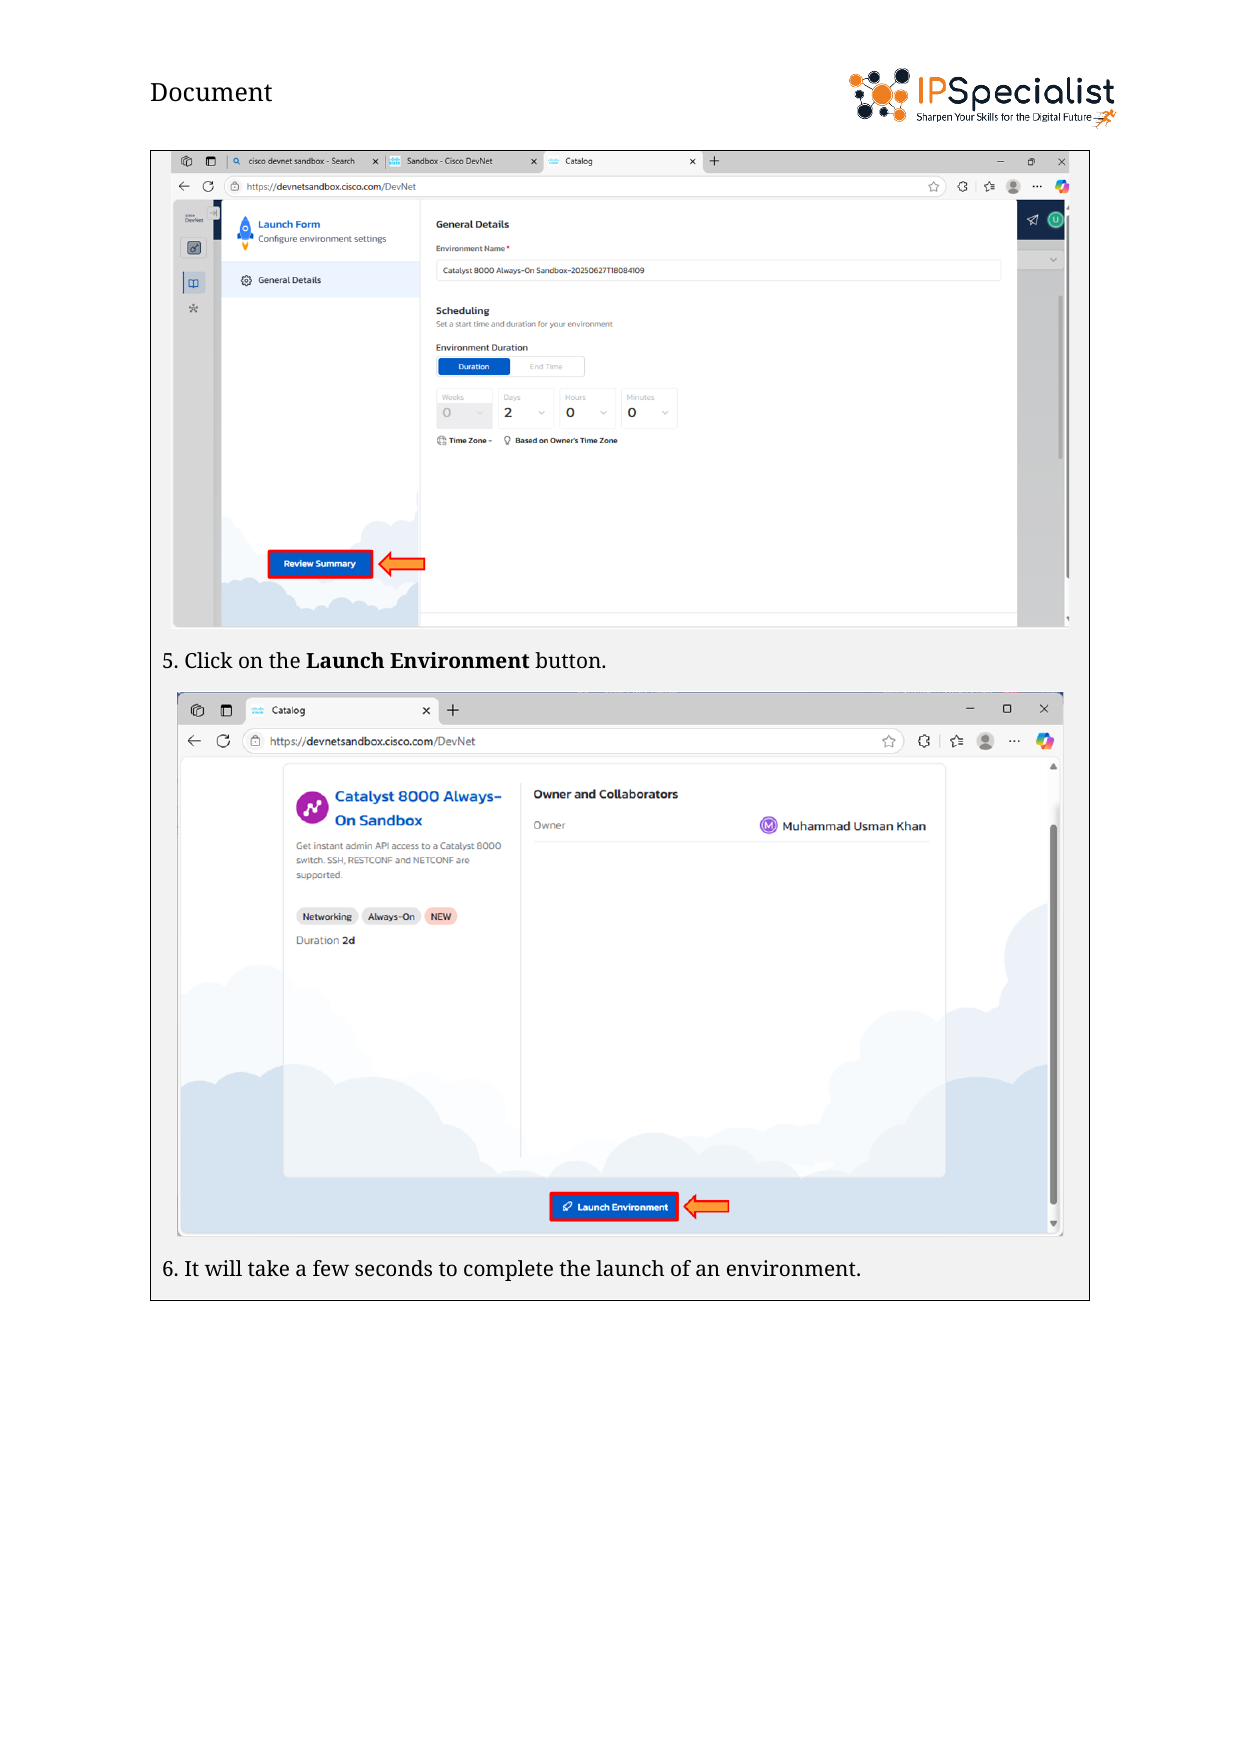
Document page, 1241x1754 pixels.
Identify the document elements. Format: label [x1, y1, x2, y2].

picture [843, 54, 1121, 136]
picture [171, 151, 1070, 629]
picture [176, 691, 1064, 1237]
table_header [151, 151, 1089, 1299]
